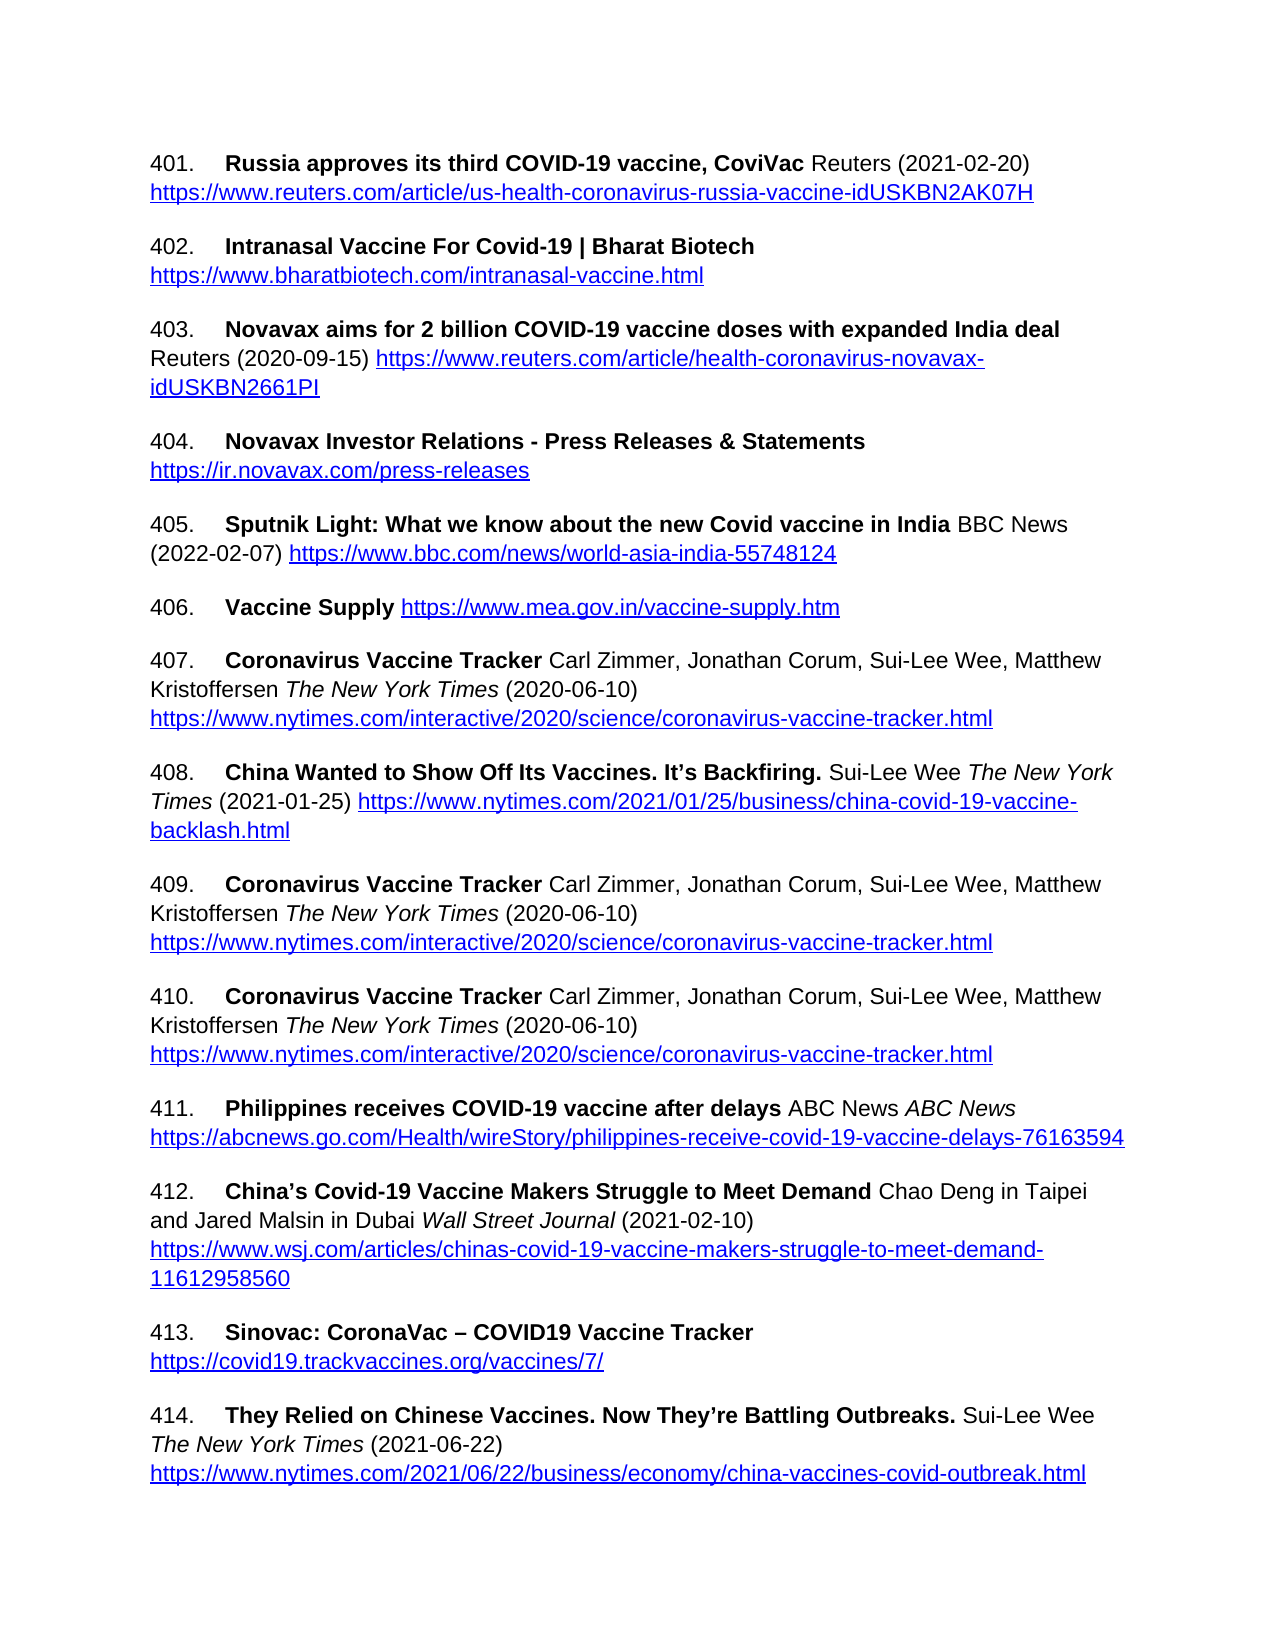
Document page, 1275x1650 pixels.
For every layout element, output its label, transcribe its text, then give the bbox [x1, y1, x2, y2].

text 414. They Relied on Chinese Vaccines. Now They’re Battling Outbreaks. Sui-Lee Wee The New York Times (2021-06-22) https://www.nytimes.com/2021/06/22/business/economy/china-vaccines-covid-outbreak.html [150, 1402, 1125, 1486]
text 413. Sinovac: CoronaVac – COVID19 Vaccine Tracker https://covid19.trackvaccines.org/vaccines/7/ [150, 1319, 1125, 1374]
text 411. Philippines receives COVID-19 vaccine after delays ABC News ABC News https://abcnews.go.com/Health/wireStory/philippines-receive-covid-19-vaccine-delays-76163594 [150, 1095, 1125, 1147]
text 412. China’s Covid-19 Vaccine Makers Struggle to Meet Demand Chao Deng in Taipei and Jared Malsin in Dubai Wall Street Journal (2021-02-10) https://www.wsj.com/articles/chinas-covid-19-vaccine-makers-struggle-to-meet-demand-11612958560 [150, 1178, 1125, 1291]
text 409. Coronavirus Vaccine Tracker Carl Zimmer, Jonathan Corum, Sui-Lee Wee, Matthew Kristoffersen The New York Times (2020-06-10) https://www.nytimes.com/interactive/2020/science/coronavirus-vaccine-tracker.html [150, 871, 1125, 956]
text 410. Coronavirus Vaccine Tracker Carl Zimmer, Jonathan Corum, Sui-Lee Wee, Matthew Kristoffersen The New York Times (2020-06-10) https://www.nytimes.com/interactive/2020/science/coronavirus-vaccine-tracker.html [150, 983, 1125, 1067]
text 407. Coronavirus Vaccine Tracker Carl Zimmer, Jonathan Corum, Sui-Lee Wee, Matthew Kristoffersen The New York Times (2020-06-10) https://www.nytimes.com/interactive/2020/science/coronavirus-vaccine-tracker.html [150, 647, 1125, 732]
text 402. Intranasal Vaccine For Covid-19 | Bharat Biotech https://www.bharatbiotech.com/intranasal-vaccine.html [150, 233, 1125, 288]
text 403. Novavax aims for 2 billion COVID-19 vaccine doses with expanded India deal Reuters (2020-09-15) https://www.reuters.com/article/health-coronavirus-novavax-idUSKBN2661PI [150, 316, 1125, 400]
text 405. Sputnik Light: What we know about the new Covid vaccine in India BBC News (2022-02-07) https://www.bbc.com/news/world-asia-india-55748124 [150, 511, 1125, 566]
text 406. Vaccine Supply https://www.mea.gov.in/vaccine-supply.htm [150, 593, 1125, 620]
text 408. China Wanted to Show Off Its Vaccines. It’s Backfiring. Sui-Lee Wee The New York Times (2021-01-25) https://www.nytimes.com/2021/01/25/business/china-covid-19-vaccine-backlash.html [150, 759, 1125, 844]
text 401. Russia approves its third COVID-19 vaccine, CoviVac Reuters (2021-02-20) https://www.reuters.com/article/us-health-coronavirus-russia-vaccine-idUSKBN2AK07H [150, 150, 1125, 205]
text 404. Novavax Investor Relations - Press Releases & Statements https://ir.novavax.com/press-releases [150, 428, 1125, 483]
